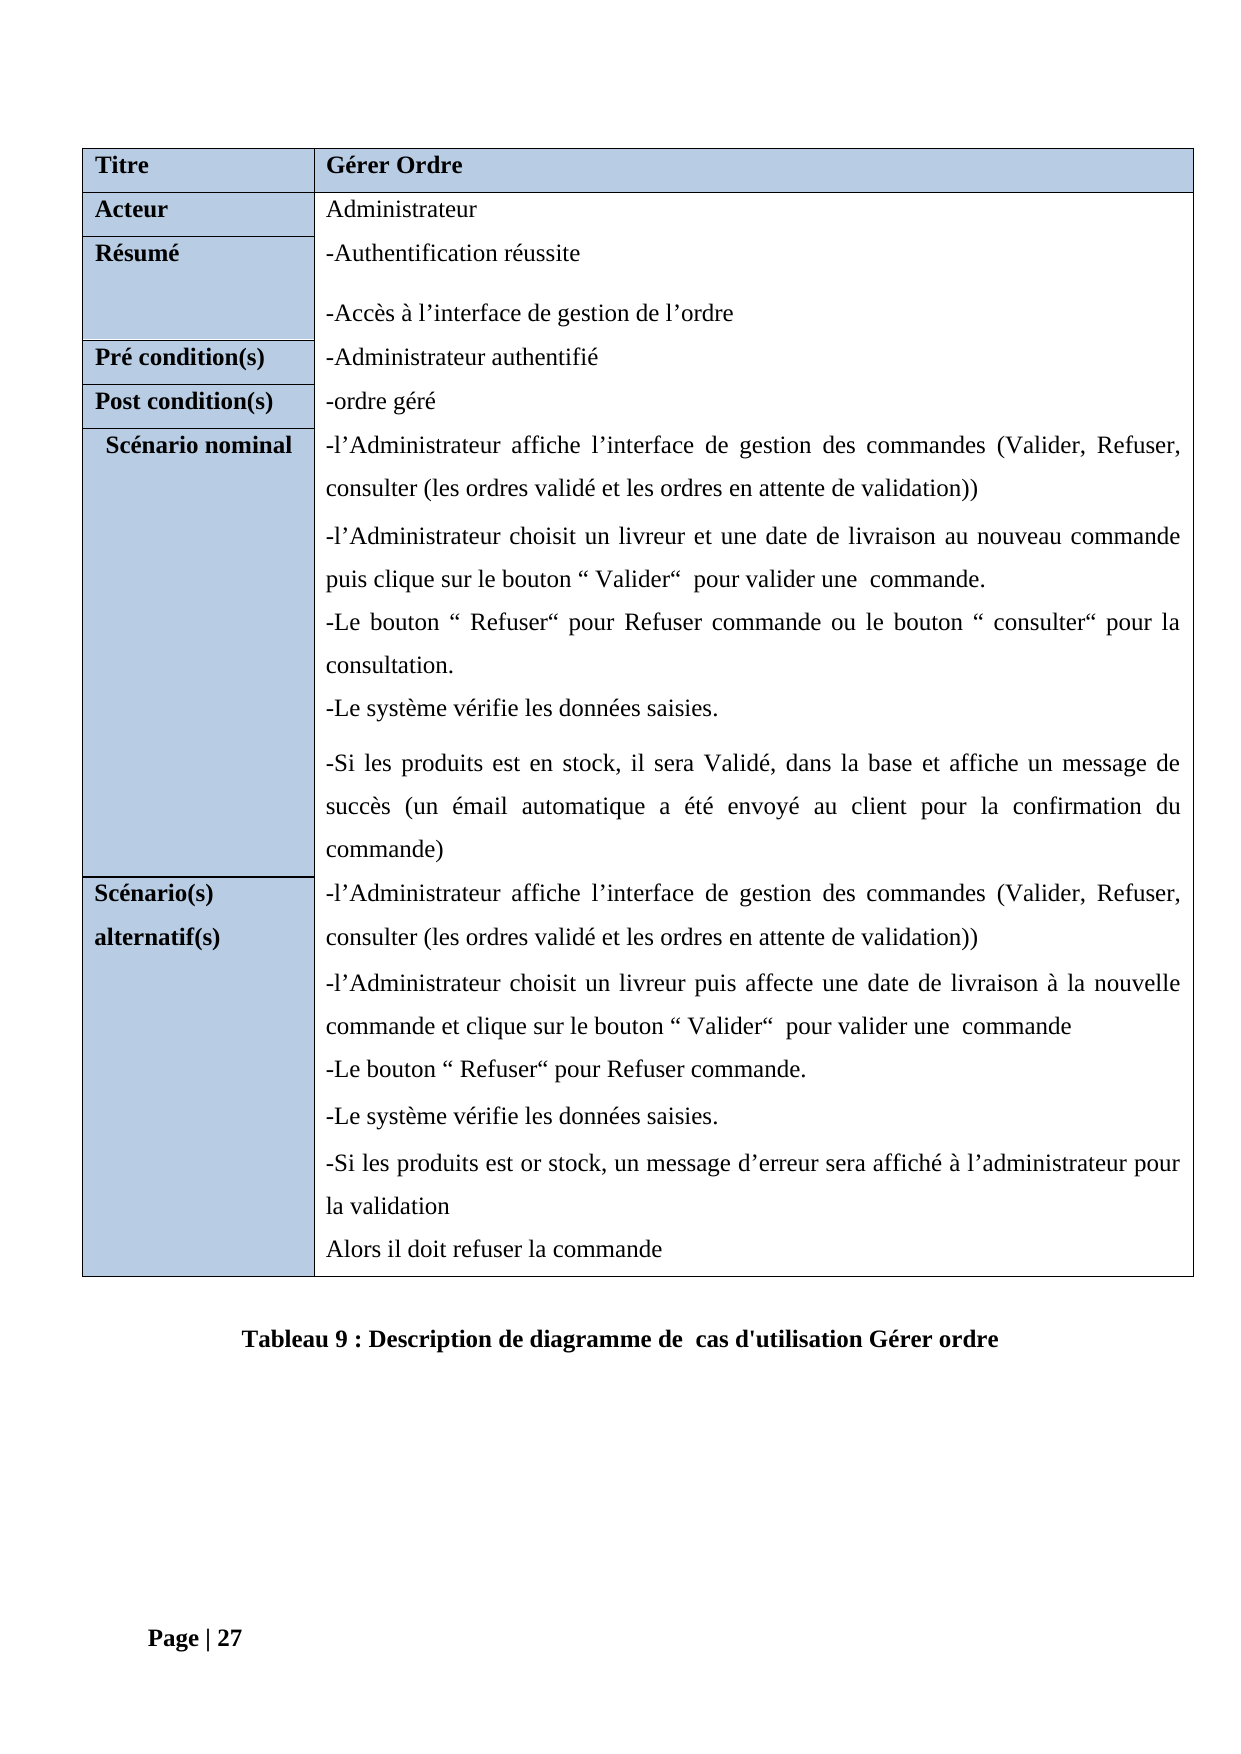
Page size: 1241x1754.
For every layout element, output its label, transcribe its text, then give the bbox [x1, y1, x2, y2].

table_cell Acteur [83, 193, 314, 236]
table_cell -l’Administrateur affiche l’interface de gestion des commandes (Valider, Refuser, consulter (les ordres validé et les ordres en attente de validation)) -l’Administrateur choisit un livreur puis affecte une date de livraison à la nouvelle commande et clique sur le bouton “ Valider“ pour valider une commande -Le bouton “ Refuser“ pour Refuser commande. -Le système vérifie les données saisies. -Si les produits est or stock, un message d’erreur sera affiché à l’administrateur pour la validation Alors il doit refuser la commande [315, 878, 1193, 1276]
text Tableau 9 : Description de diagramme de cas d'utilisation Gérer ordre [148, 1324, 1092, 1353]
table_cell -ordre géré [315, 385, 1193, 428]
table_header Gérer Ordre [315, 149, 1193, 192]
table_cell Scénario(s) alternatif(s) [83, 878, 314, 1276]
table_cell -Administrateur authentifié [315, 341, 1193, 384]
table_cell -Authentification réussite -Accès à l’interface de gestion de l’ordre [315, 237, 1193, 339]
table_cell Administrateur [315, 193, 1193, 236]
table_cell Post condition(s) [83, 385, 314, 428]
table_cell Pré condition(s) [83, 341, 314, 384]
table_cell -l’Administrateur affiche l’interface de gestion des commandes (Valider, Refuser, consulter (les ordres validé et les ordres en attente de validation)) -l’Administrateur choisit un livreur et une date de livraison au nouveau commande puis clique sur le bouton “ Valider“ pour valider une commande. -Le bouton “ Refuser“ pour Refuser commande ou le bouton “ consulter“ pour la consultation. -Le système vérifie les données saisies. -Si les produits est en stock, il sera Validé, dans la base et affiche un message de succès (un émail automatique a été envoyé au client pour la confirmation du commande) [315, 429, 1193, 876]
table_header Titre [83, 149, 314, 192]
table_cell Résumé [83, 237, 314, 339]
table_cell Scénario nominal [83, 429, 314, 876]
